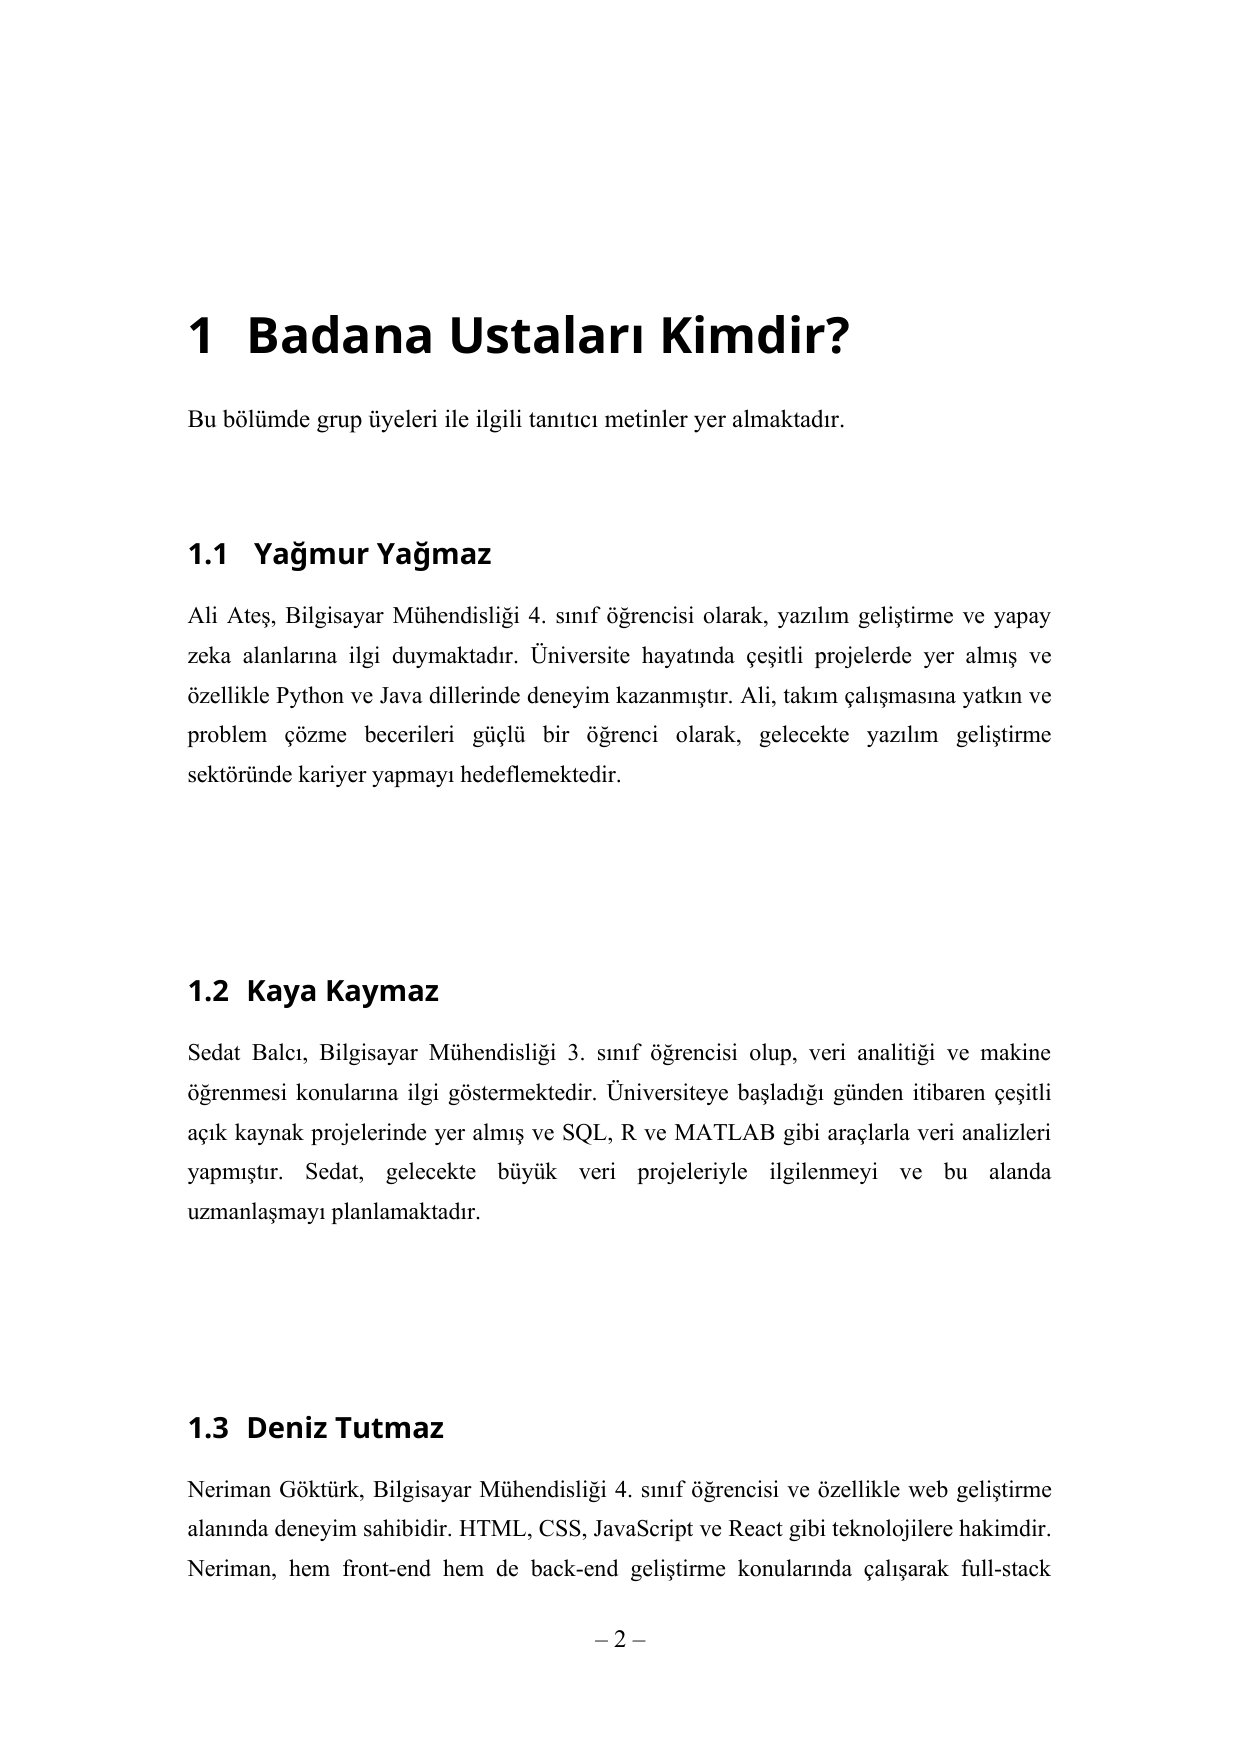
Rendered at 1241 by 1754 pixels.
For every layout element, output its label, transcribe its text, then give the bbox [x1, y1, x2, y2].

text Bu bölümde grup üyeleri ile ilgili tanıtıcı metinler yer almaktadır. [187, 406, 1053, 433]
subtitle Badana Ustaları Kimdir? [187, 300, 1053, 368]
subtitle Kaya Kaymaz [187, 970, 1053, 1010]
text Ali Ateş, Bilgisayar Mühendisliği 4. sınıf öğrencisi olarak, yazılım geliştirme ve yapay zeka alanlarına ilgi duymaktadır. Üniversite hayatında çeşitli projelerde yer almış ve özellikle Python ve Java dillerinde deneyim kazanmıştır. Ali, takım çalışmasına yatkın ve problem çözme becerileri güçlü bir öğrenci olarak, gelecekte yazılım geliştirme sektöründe kariyer yapmayı hedeflemektedir. [187, 602, 1053, 788]
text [187, 1476, 1053, 1582]
text Sedat Balcı, Bilgisayar Mühendisliği 3. sınıf öğrencisi olup, veri analitiği ve makine öğrenmesi konularına ilgi göstermektedir. Üniversiteye başladığı günden itibaren çeşitli açık kaynak projelerinde yer almış ve SQL, R ve MATLAB gibi araçlarla veri analizleri yapmıştır. Sedat, gelecekte büyük veri projeleriyle ilgilenmeyi ve bu alanda uzmanlaşmayı planlamaktadır. [187, 1039, 1053, 1225]
subtitle Deniz Tutmaz [187, 1407, 1053, 1447]
subtitle Yağmur Yağmaz [187, 533, 1053, 573]
